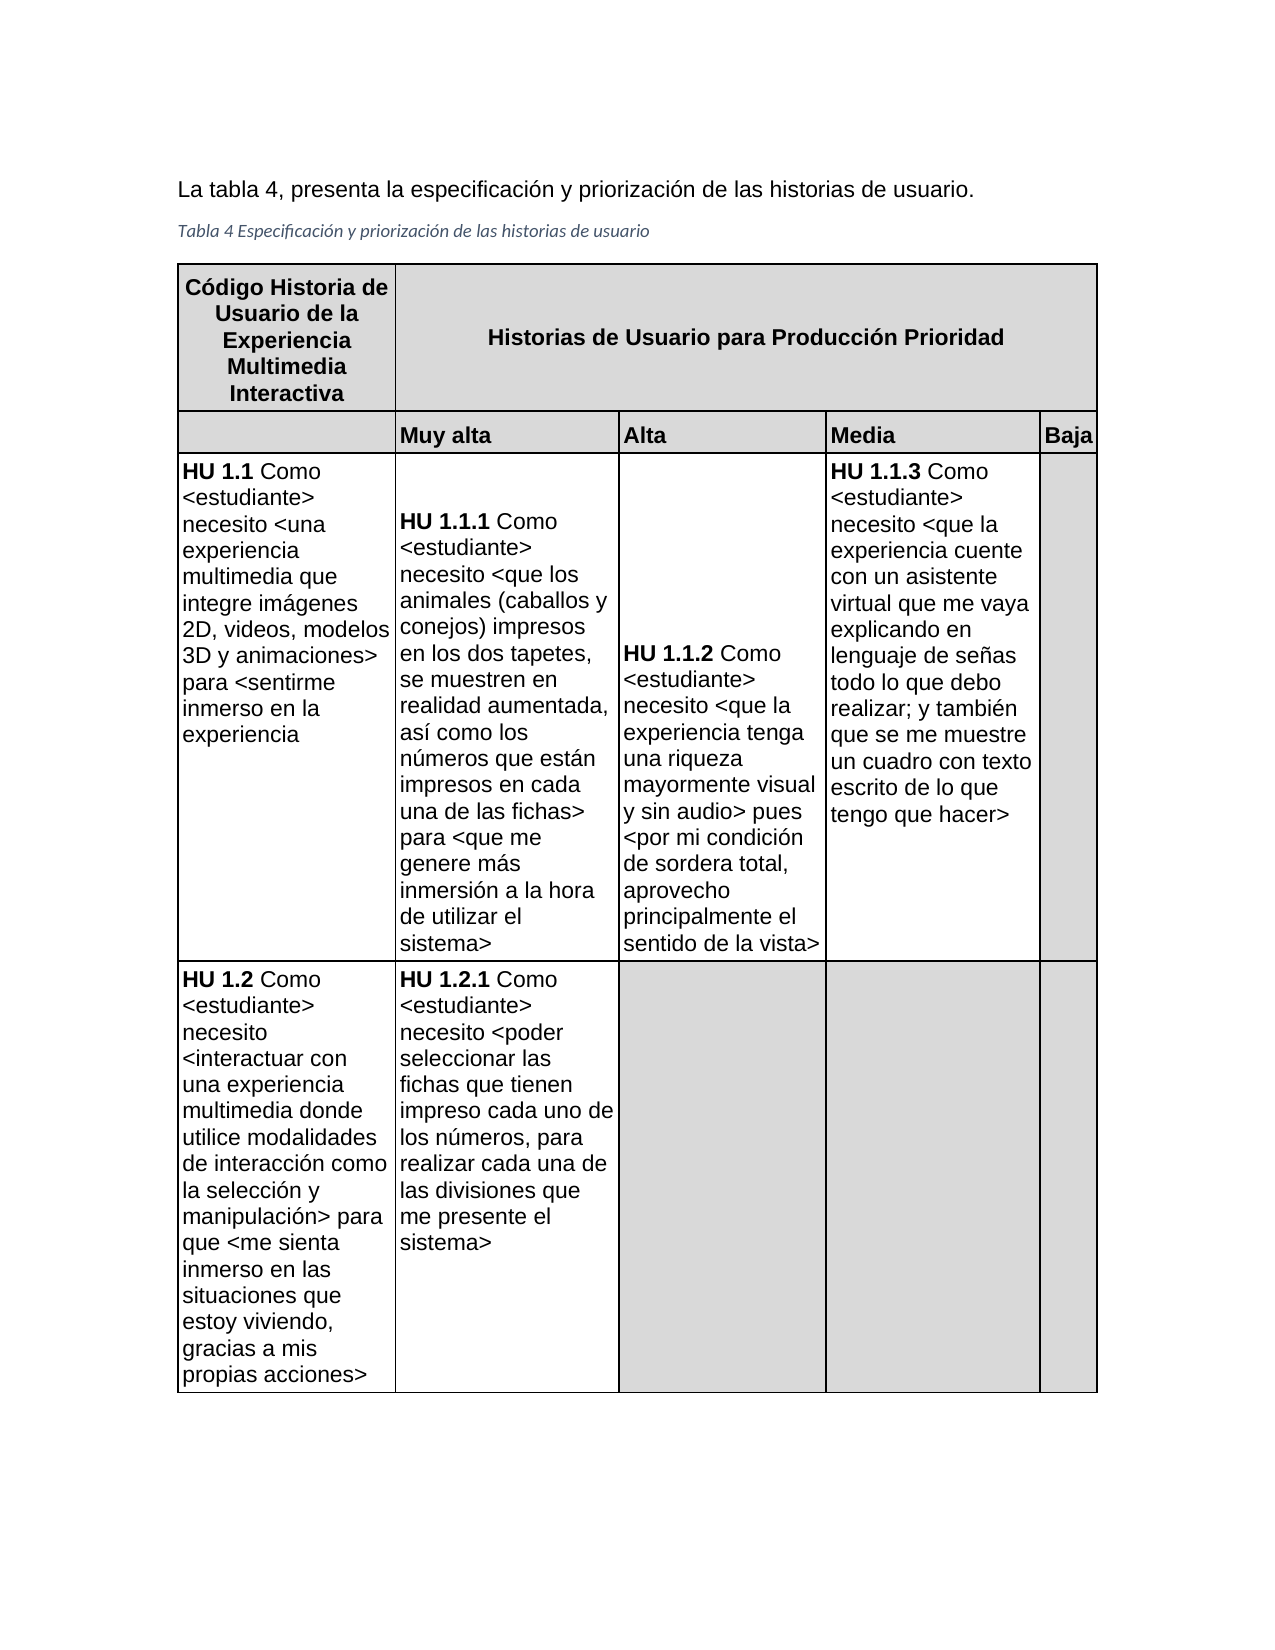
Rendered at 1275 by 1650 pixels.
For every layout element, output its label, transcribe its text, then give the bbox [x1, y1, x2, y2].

table_cell HU 1.1.1 Como <estudiante> necesito <que los animales (caballos y conejos) impresos en los dos tapetes, se muestren en realidad aumentada, así como los números que están impresos en cada una de las fichas> para <que me genere más inmersión a la hora de utilizar el sistema> [396, 454, 618, 960]
table_header Código Historia de Usuario de la Experiencia Multimedia Interactiva [179, 265, 395, 410]
table_cell Baja [1041, 412, 1096, 452]
table_cell [179, 412, 395, 452]
table_cell HU 1.2.1 Como <estudiante> necesito <poder seleccionar las fichas que tienen impreso cada uno de los números, para realizar cada una de las divisiones que me presente el sistema> [396, 962, 618, 1392]
table_cell HU 1.1.2 Como <estudiante> necesito <que la experiencia tenga una riqueza mayormente visual y sin audio> pues <por mi condición de sordera total, aprovecho principalmente el sentido de la vista> [620, 454, 825, 960]
table_cell Media [827, 412, 1039, 452]
table_cell [1041, 454, 1096, 960]
table_cell [1041, 962, 1096, 1392]
table_header Historias de Usuario para Producción Prioridad [396, 265, 1096, 410]
text La tabla 4, presenta la especificación y priorización de las historias de usuario. [177, 176, 1098, 203]
table_cell HU 1.1 Como <estudiante> necesito <una experiencia multimedia que integre imágenes 2D, videos, modelos 3D y animaciones> para <sentirme inmerso en la experiencia [179, 454, 395, 960]
table_cell Alta [620, 412, 825, 452]
table_cell [620, 962, 825, 1392]
table_cell HU 1.1.3 Como <estudiante> necesito <que la experiencia cuente con un asistente virtual que me vaya explicando en lenguaje de señas todo lo que debo realizar; y también que se me muestre un cuadro con texto escrito de lo que tengo que hacer> [827, 454, 1039, 960]
table_cell [827, 962, 1039, 1392]
table_cell HU 1.2 Como <estudiante> necesito <interactuar con una experiencia multimedia donde utilice modalidades de interacción como la selección y manipulación> para que <me sienta inmerso en las situaciones que estoy viviendo, gracias a mis propias acciones> [179, 962, 395, 1392]
table_cell Muy alta [396, 412, 618, 452]
text Tabla 4 Especificación y priorización de las historias de usuario [177, 219, 1098, 242]
